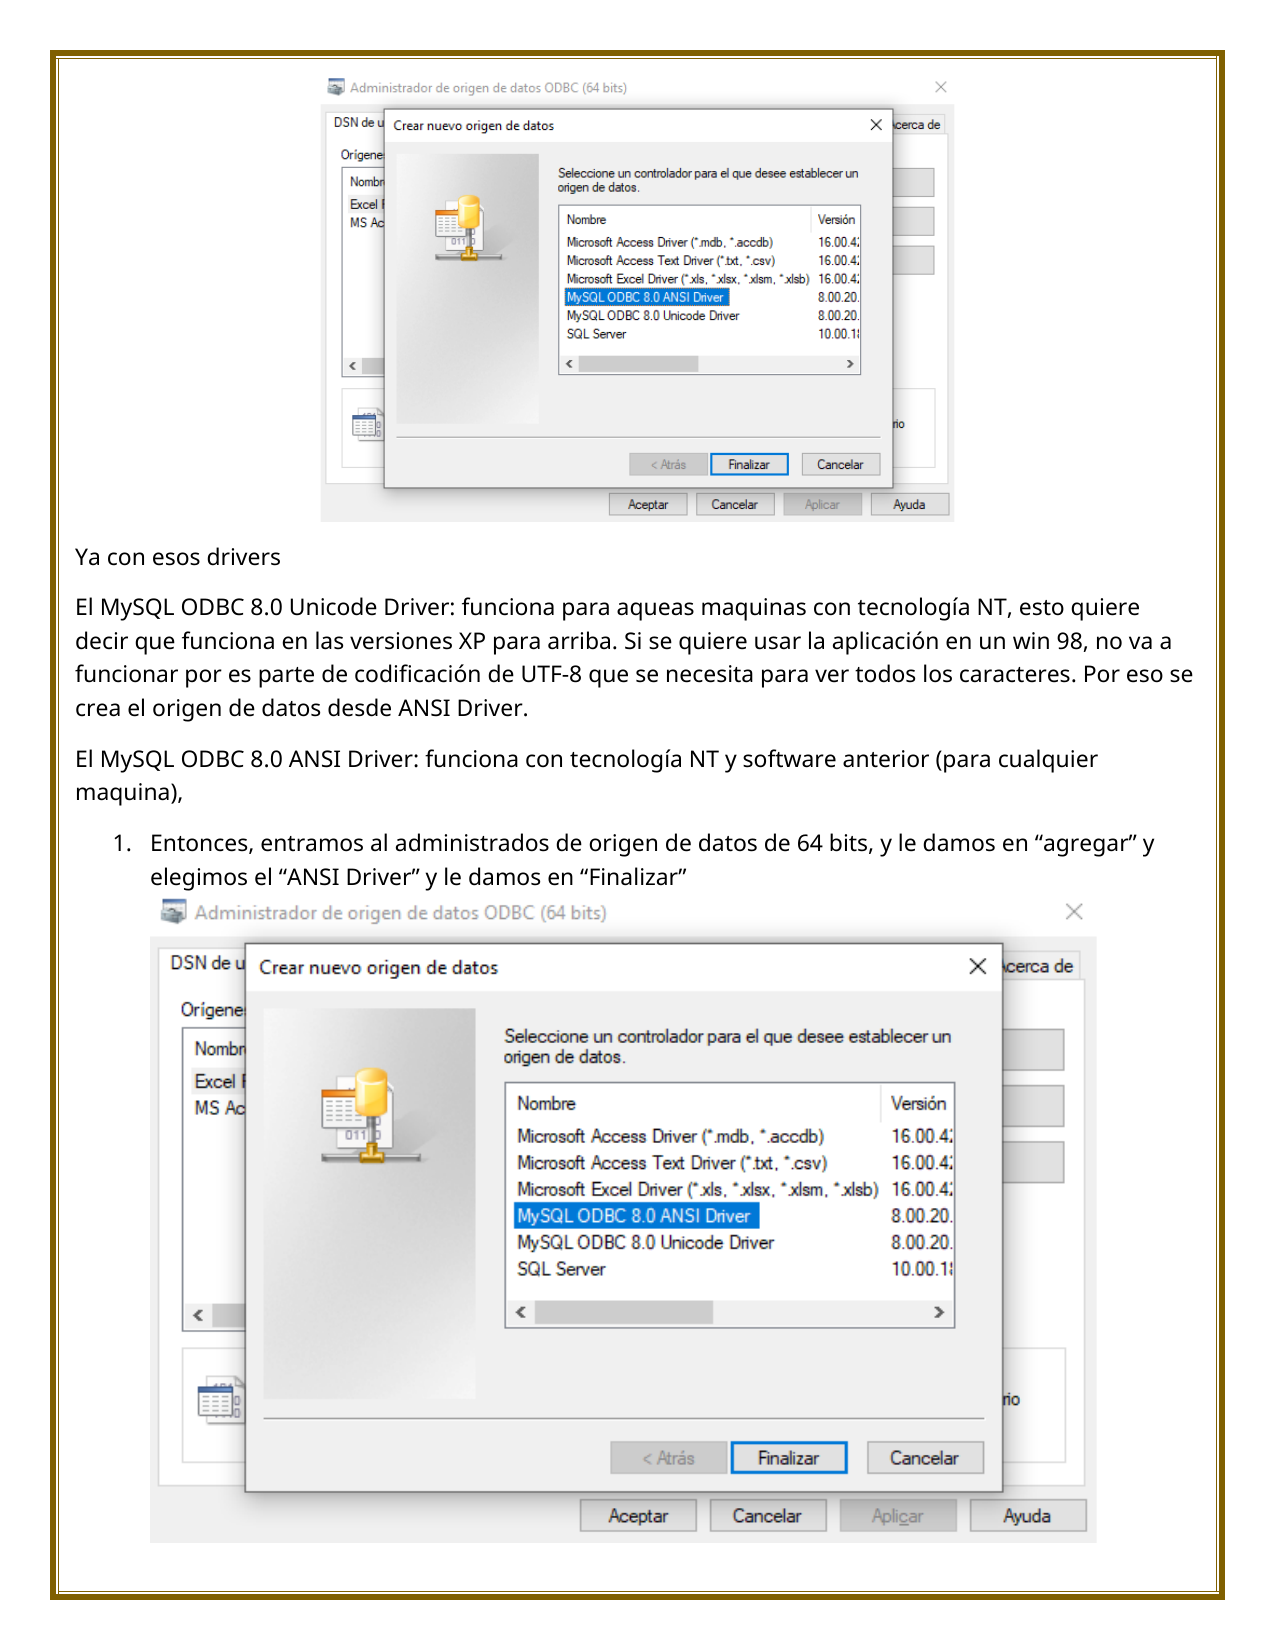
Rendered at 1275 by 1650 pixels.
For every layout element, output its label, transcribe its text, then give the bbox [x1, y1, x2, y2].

picture [320, 75, 955, 522]
picture [150, 893, 1097, 1543]
text El MySQL ODBC 8.0 ANSI Driver: funciona con tecnología NT y software anterior (para cualquier maquina), [75, 742, 1200, 807]
text El MySQL ODBC 8.0 Unicode Driver: funciona para aqueas maquinas con tecnología NT, esto quiere decir que funciona en las versiones XP para arriba. Si se quiere usar la aplicación en un win 98, no va a funcionar por es parte de codificación de UTF-8 que se necesita para ver todos los caracteres. Por eso se crea el origen de datos desde ANSI Driver. [75, 591, 1200, 723]
text Ya con esos drivers [75, 540, 1200, 572]
